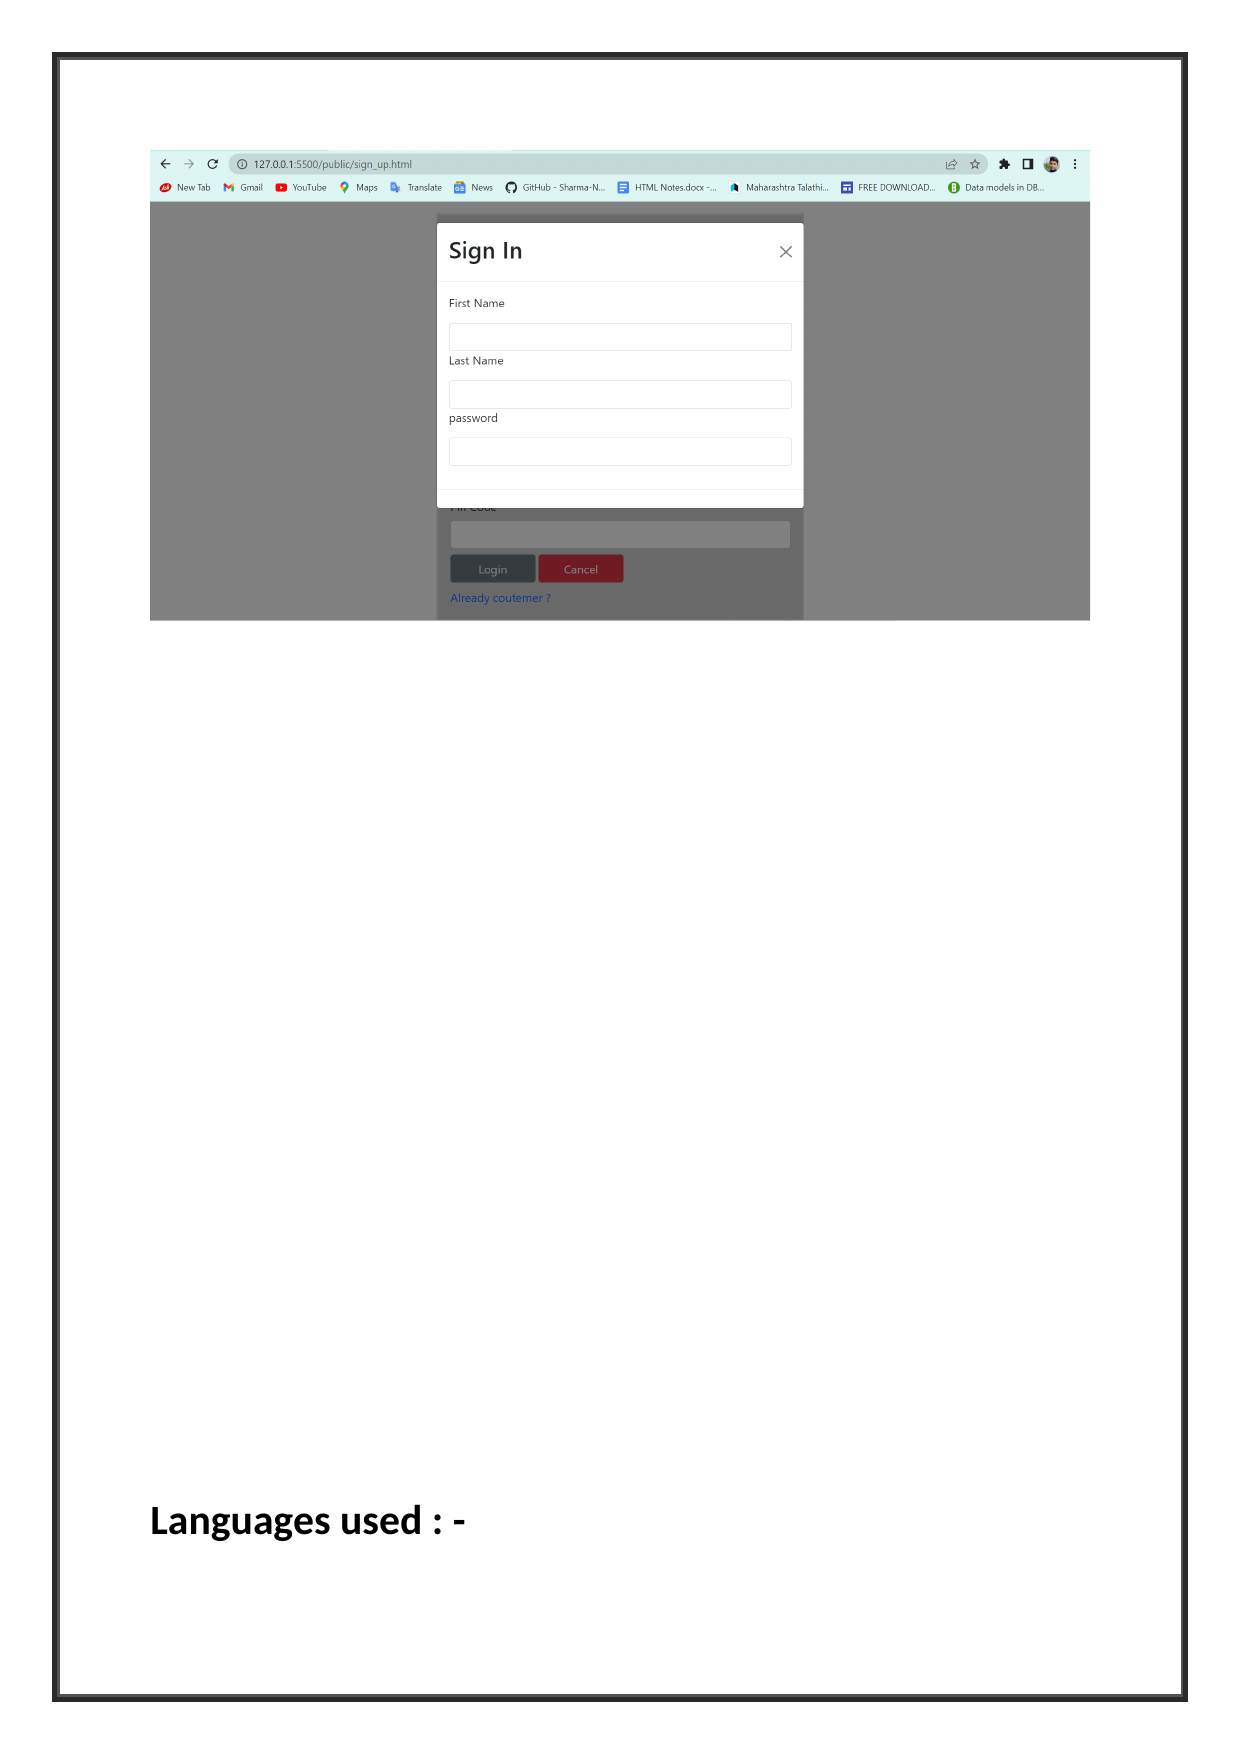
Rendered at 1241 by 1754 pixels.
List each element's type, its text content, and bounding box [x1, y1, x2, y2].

picture [150, 150, 1091, 621]
text Languages used : - [150, 1494, 1090, 1545]
